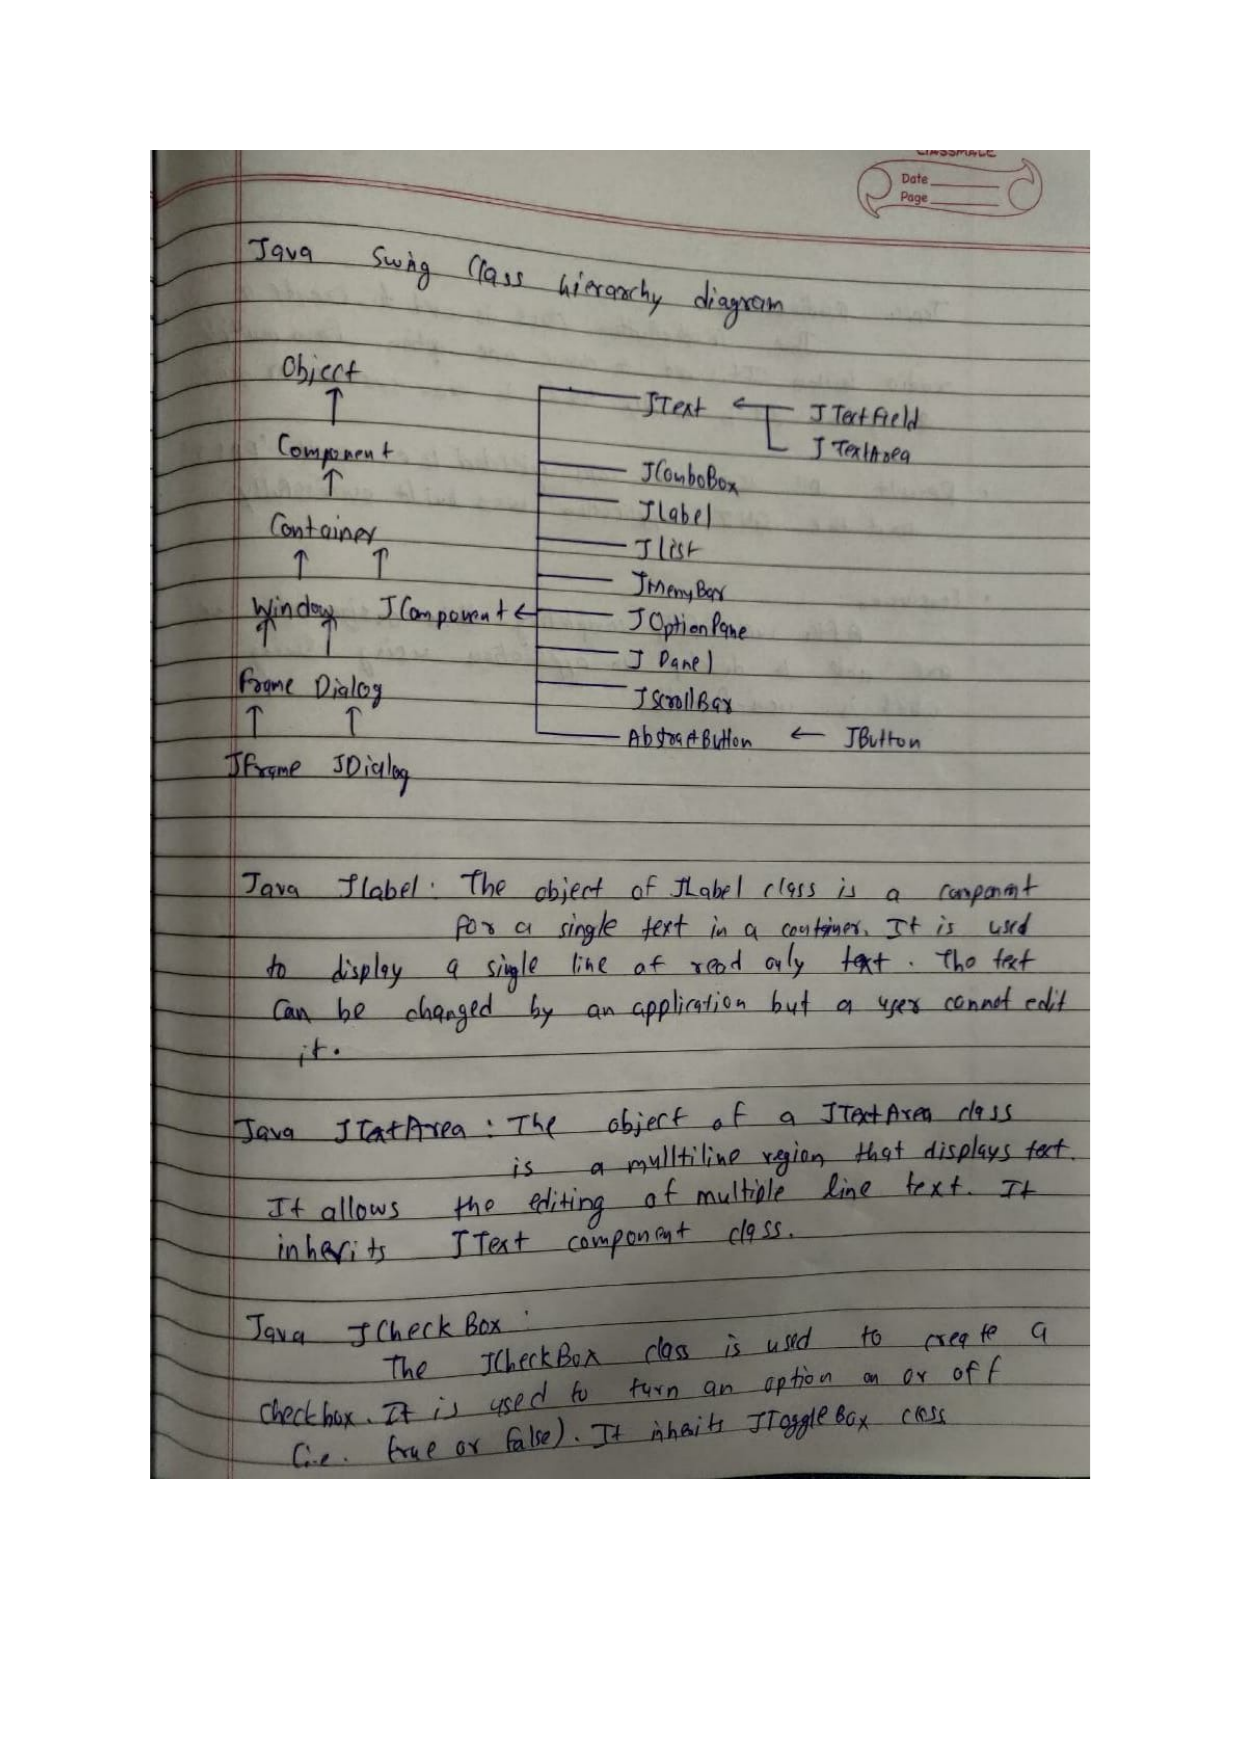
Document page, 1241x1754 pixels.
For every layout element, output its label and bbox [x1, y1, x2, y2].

picture [150, 150, 1091, 1479]
